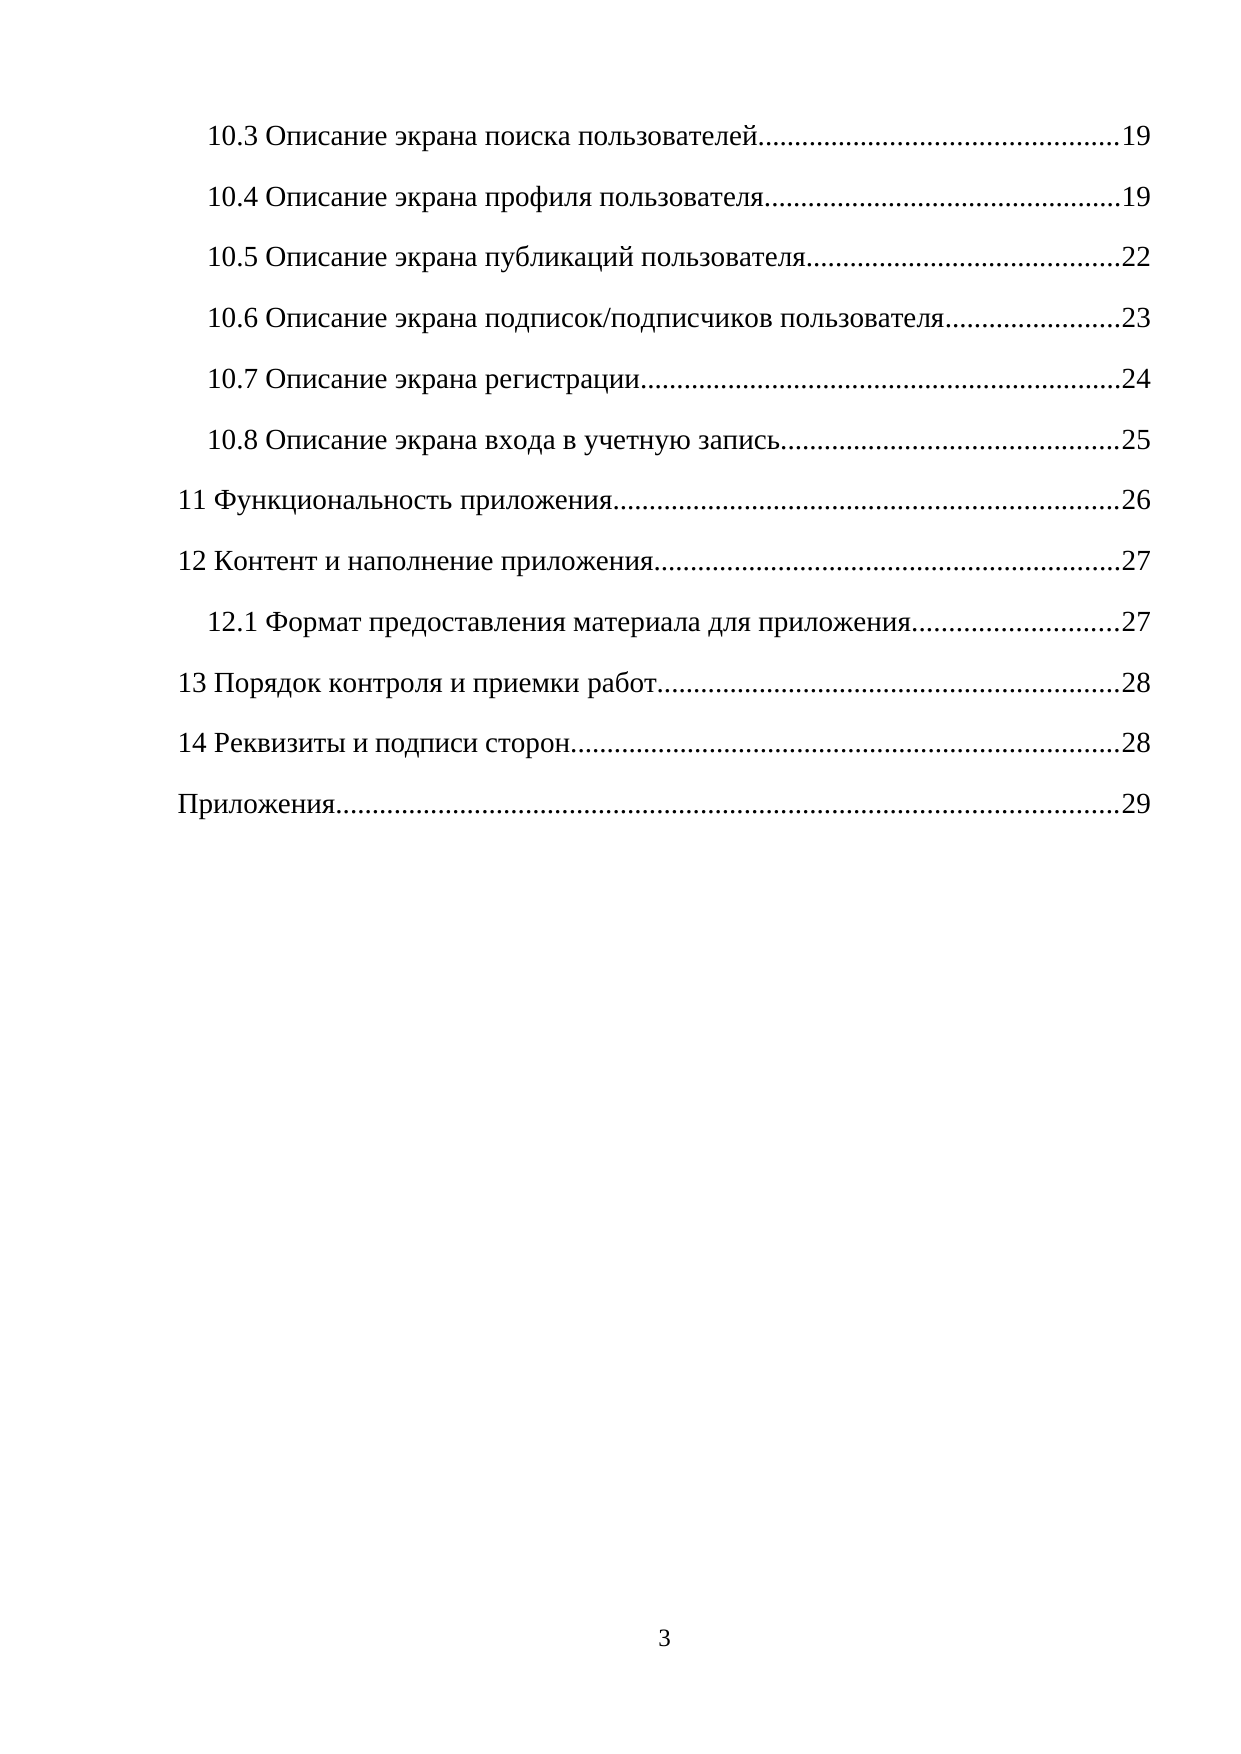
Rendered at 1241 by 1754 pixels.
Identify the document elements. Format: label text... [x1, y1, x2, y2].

text Приложения 29 [177, 786, 1152, 820]
text 12 Контент и наполнение приложения 27 [177, 543, 1152, 577]
text 10.5 Описание экрана публикаций пользователя 22 [207, 239, 1152, 273]
text 10.7 Описание экрана регистрации 24 [207, 361, 1152, 394]
text 10.8 Описание экрана входа в учетную запись 25 [207, 422, 1152, 455]
text 12.1 Формат предоставления материала для приложения 27 [207, 604, 1152, 637]
text 14 Реквизиты и подписи сторон 28 [177, 725, 1152, 759]
text 10.6 Описание экрана подписок/подписчиков пользователя 23 [207, 300, 1152, 334]
text 10.3 Описание экрана поиска пользователей 19 [207, 118, 1152, 152]
text 10.4 Описание экрана профиля пользователя 19 [207, 179, 1152, 212]
text 11 Функциональность приложения 26 [177, 482, 1152, 516]
text 13 Порядок контроля и приемки работ 28 [177, 665, 1152, 698]
